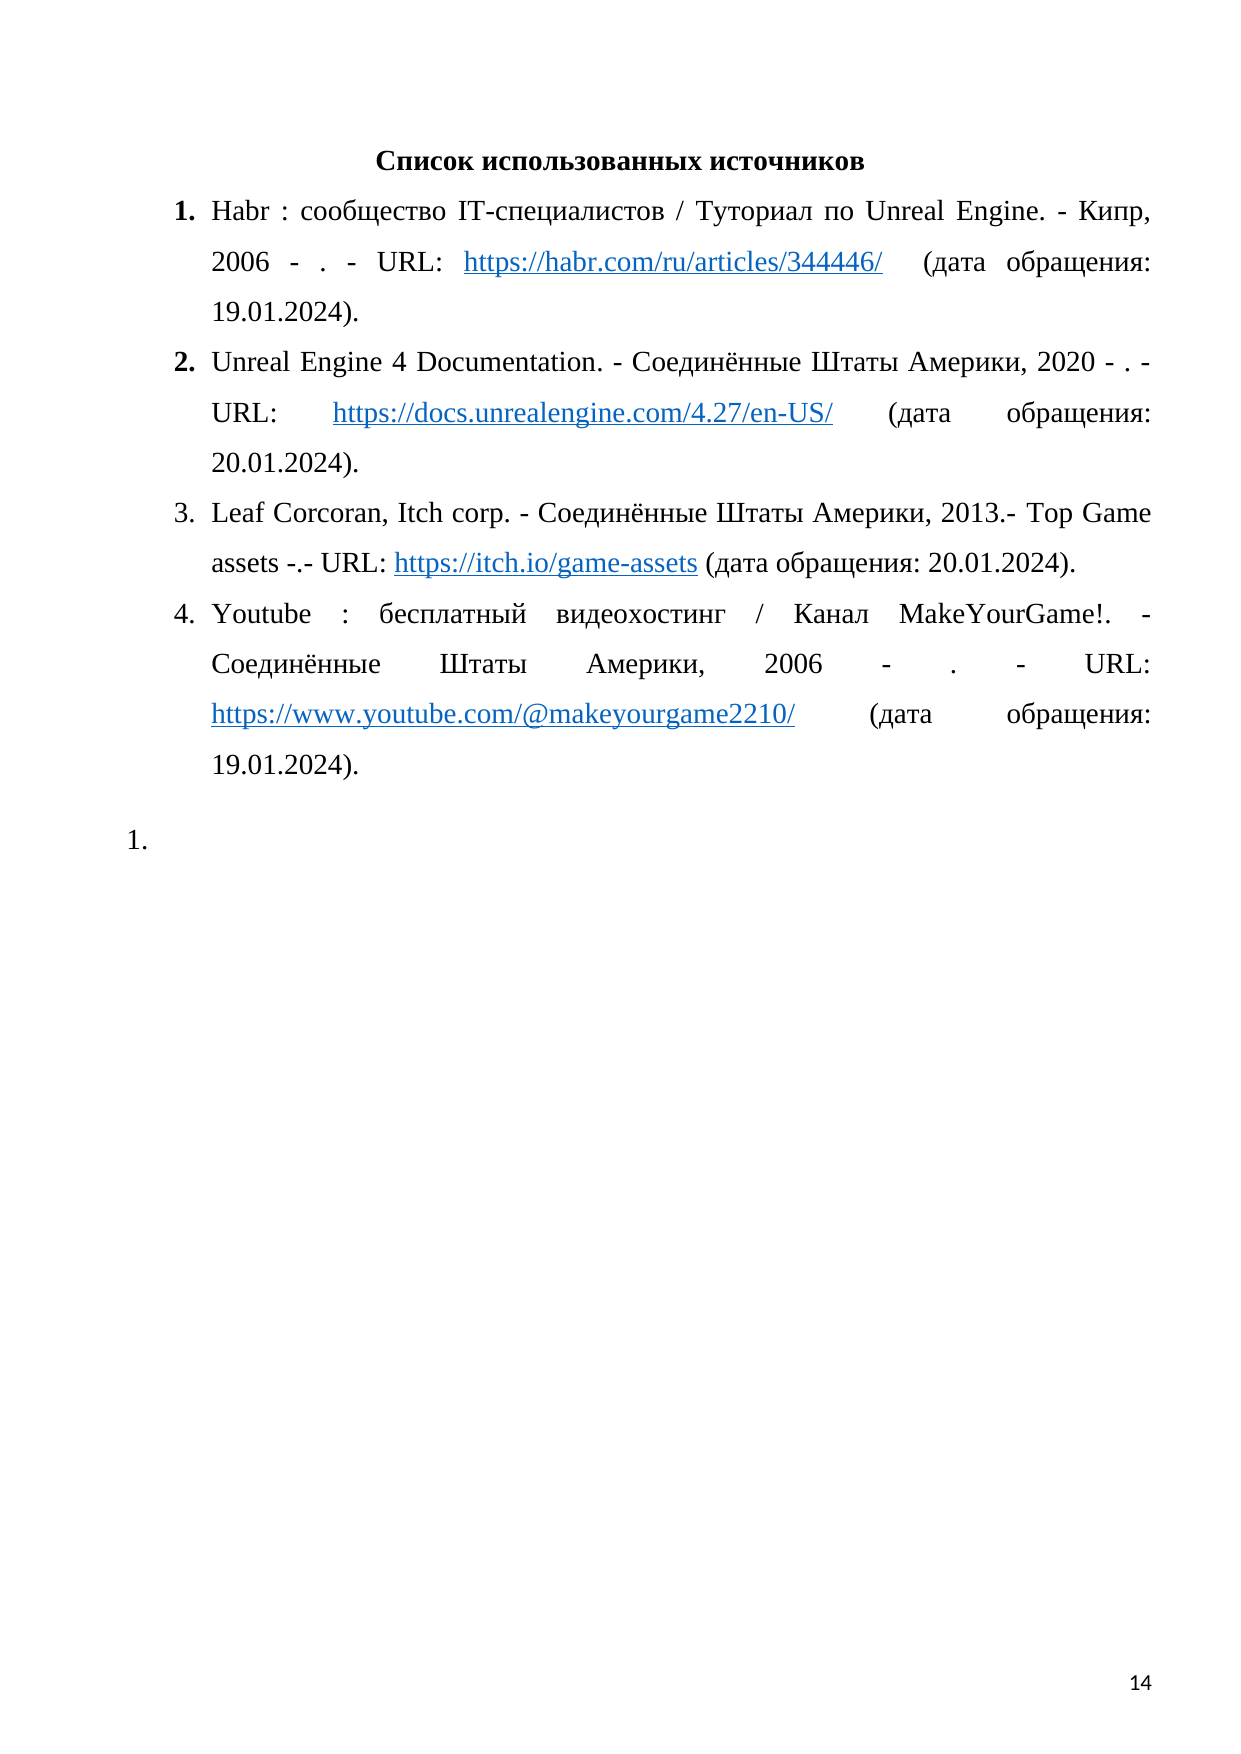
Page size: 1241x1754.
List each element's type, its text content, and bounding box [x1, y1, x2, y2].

list Unreal Engine 4 Documentation. - Соединённые Штаты Америки, 2020 - . - URL: https://docs.unrealengine.com/4.27/en-US/ (дата обращения: 20.01.2024). [173, 344, 1152, 478]
list Habr : сообщество IT-специалистов / Туториал по Unreal Engine. - Кипр, 2006 - . - URL: https://habr.com/ru/articles/344446/ (дата обращения: 19.01.2024). [173, 193, 1152, 328]
text Список использованных источников [89, 143, 1152, 177]
list Youtube : бесплатный видеохостинг / Канал MakeYourGame!. - Соединённые Штаты Америки, 2006 - . - URL: https://www.youtube.com/@makeyourgame2210/ (дата обращения: 19.01.2024). [173, 596, 1152, 780]
list Leaf Corcoran, Itch corp. - Соединённые Штаты Америки, 2013.- Top Game assets -.- URL: https://itch.io/game-assets (дата обращения: 20.01.2024). [173, 495, 1152, 579]
